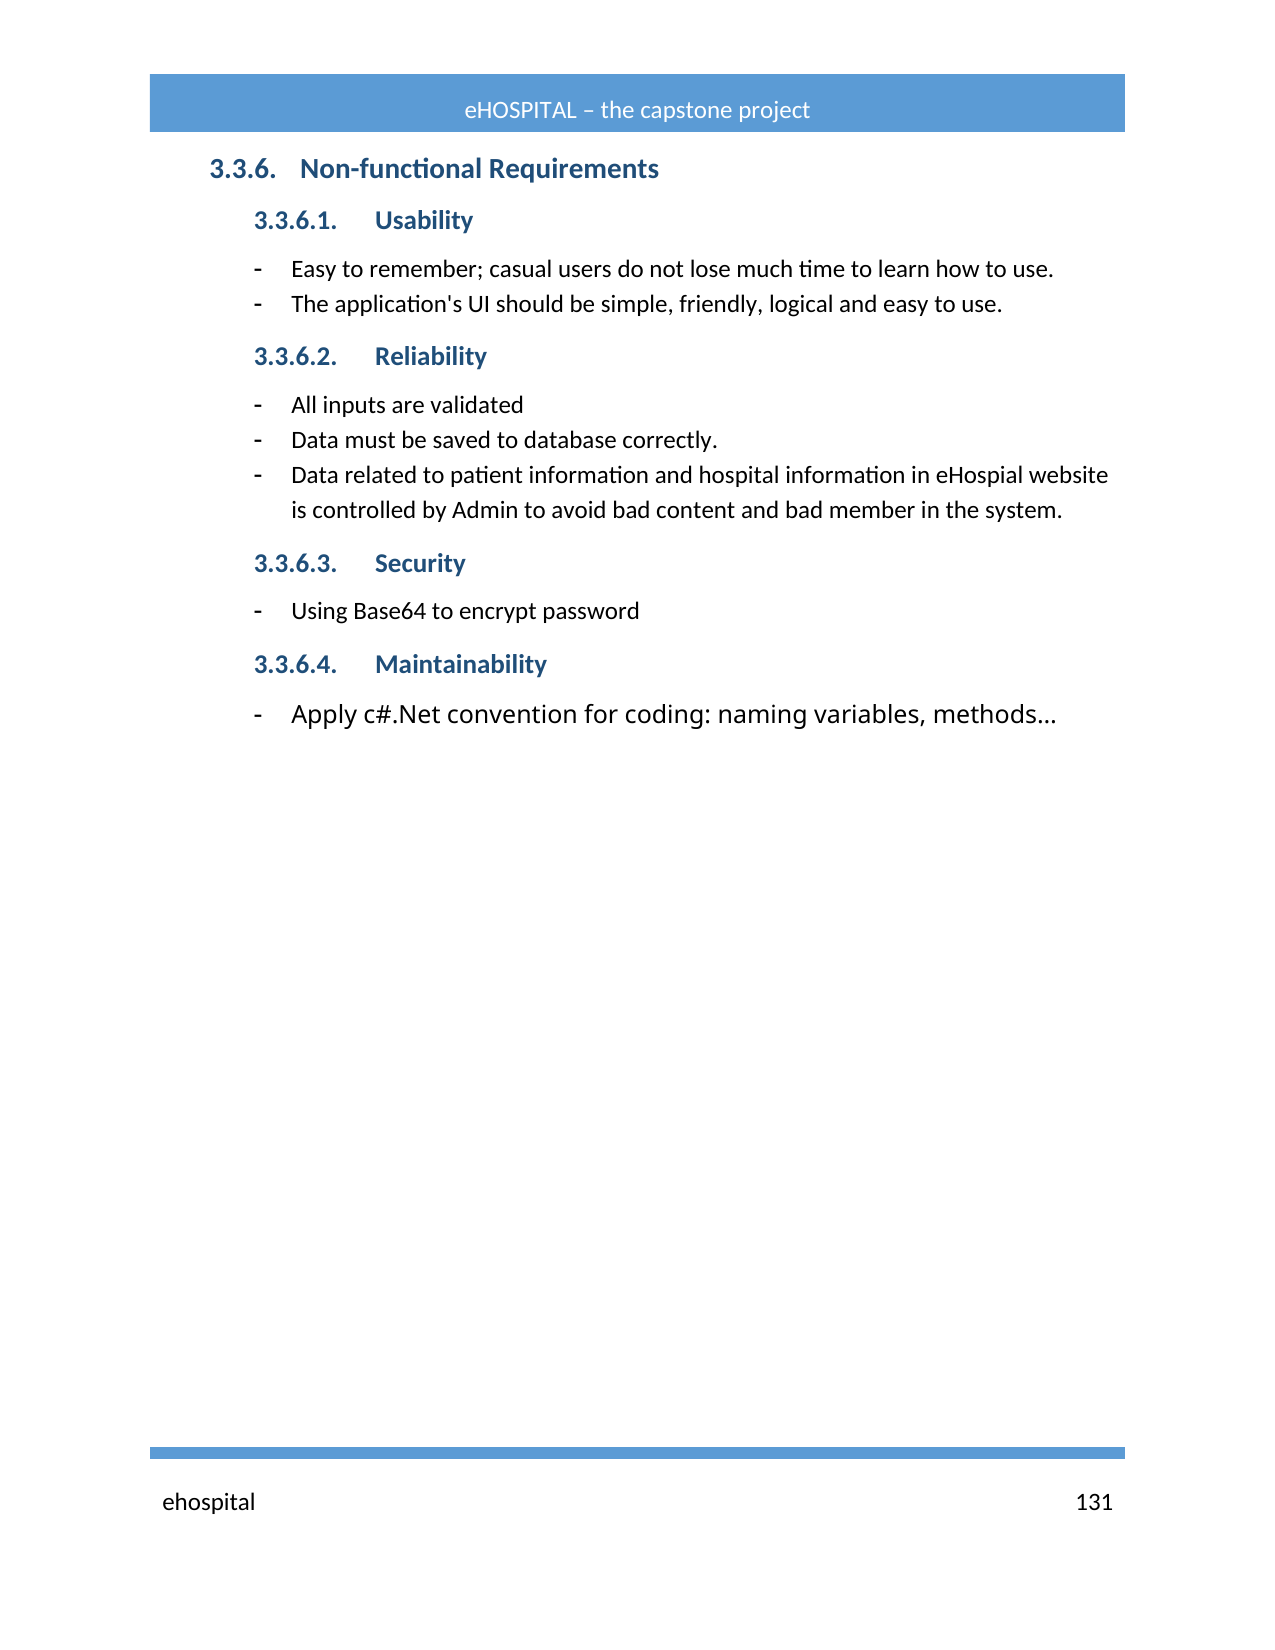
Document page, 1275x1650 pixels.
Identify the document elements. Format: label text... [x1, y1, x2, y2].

subtitle Reliability [253, 339, 1125, 373]
subtitle Usability [253, 203, 1125, 236]
list All inputs are validated [253, 389, 1125, 419]
subtitle Maintainability [253, 647, 1125, 680]
subtitle Security [253, 546, 1125, 579]
list The application's UI should be simple, friendly, logical and easy to use. [253, 288, 1125, 318]
list Apply c#.Net convention for coding: naming variables, methods… [253, 696, 1125, 730]
list Easy to remember; casual users do not lose much time to learn how to use. [253, 253, 1125, 283]
subtitle Non-functional Requirements [209, 150, 1125, 186]
list Data related to patient information and hospital information in eHospial website is controlled by Admin to avoid bad content and bad member in the system. [253, 459, 1125, 524]
list Data must be saved to database correctly. [253, 424, 1125, 454]
list Using Base64 to encrypt password [253, 595, 1125, 626]
